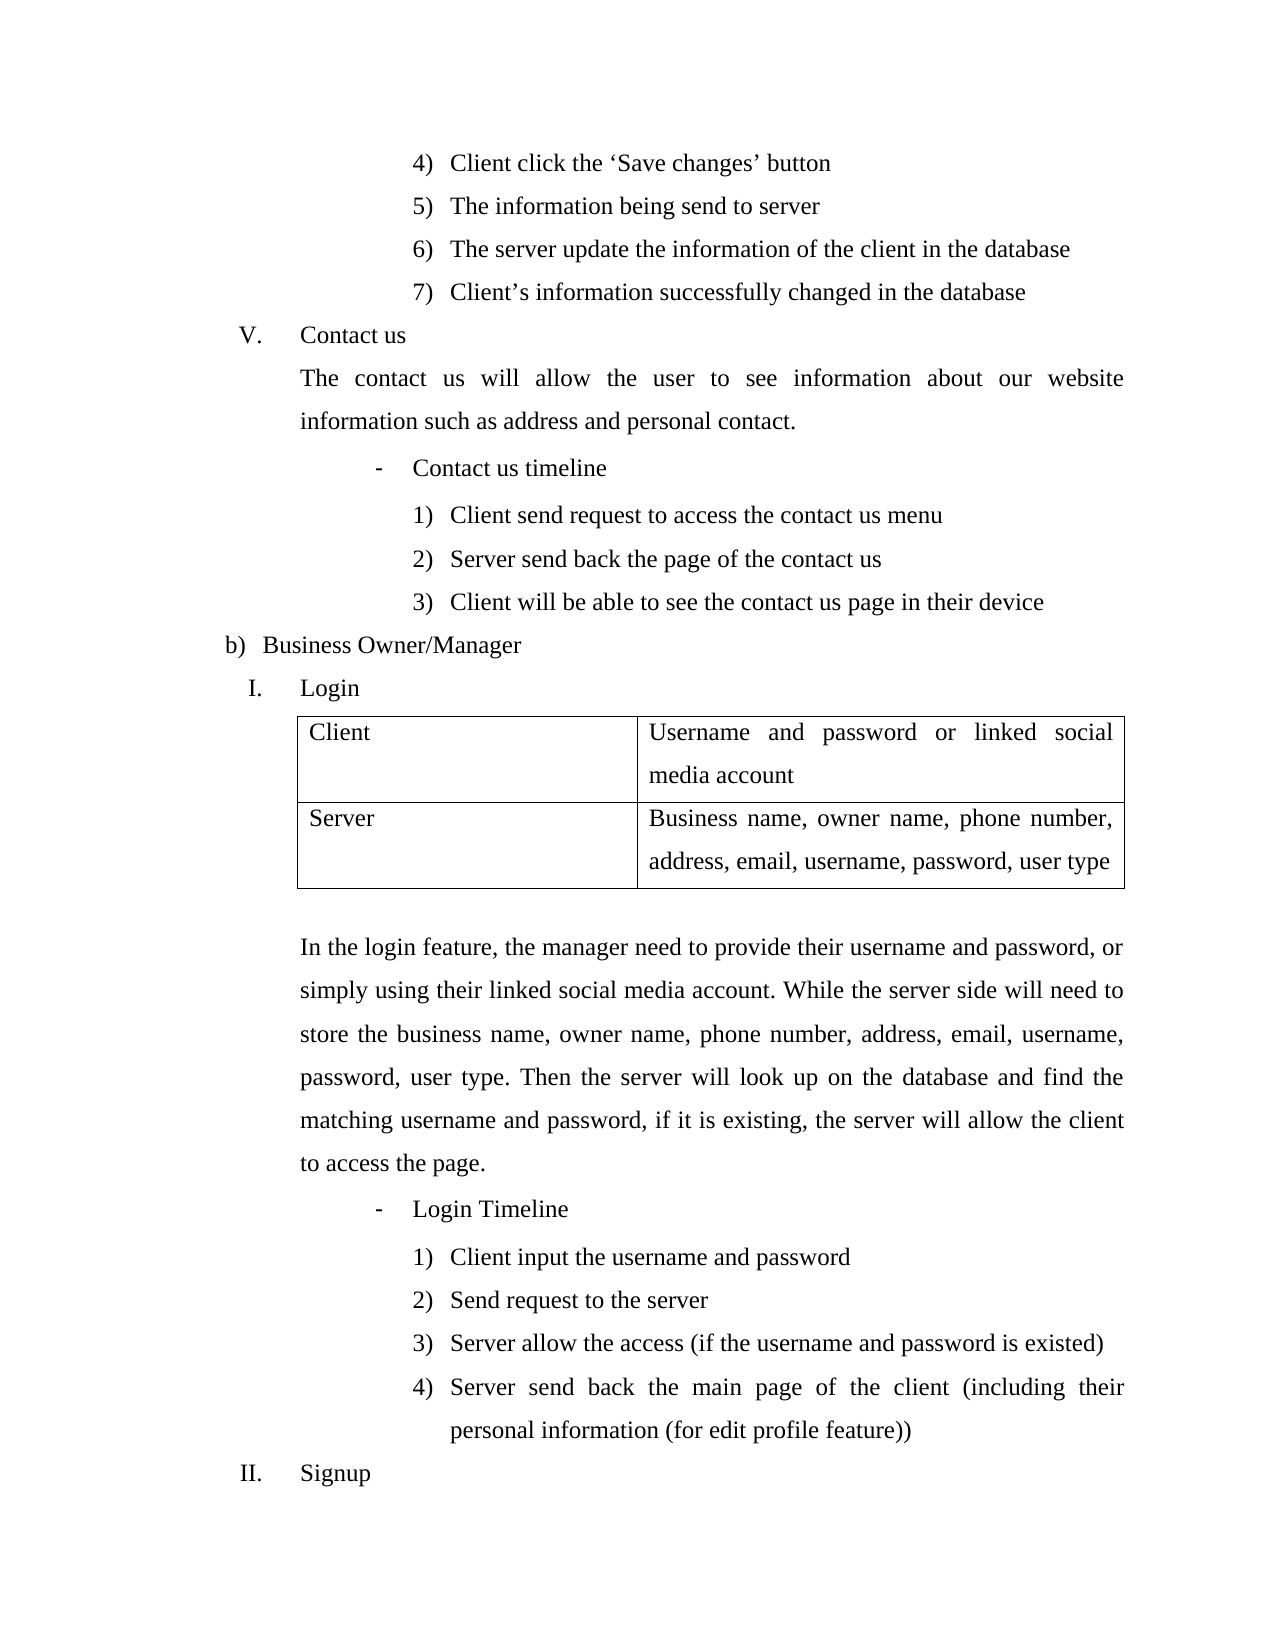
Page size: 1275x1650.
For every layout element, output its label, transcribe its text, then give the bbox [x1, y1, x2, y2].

list Server send back the page of the contact us [412, 544, 1125, 572]
list Client input the username and password [412, 1242, 1125, 1271]
list Contact us timeline [375, 449, 1125, 483]
list Send request to the server [412, 1285, 1125, 1314]
list Client will be able to see the contact us page in their device [412, 587, 1125, 616]
list Signup [262, 1458, 1125, 1487]
text In the login feature, the manager need to provide their username and password, or simply using their linked social media account. While the server side will need to store the business name, owner name, phone number, address, email, username, password, user type. Then the server will look up on the database and find the matching username and password, if it is existing, the server will allow the client to access the page. [300, 932, 1125, 1177]
text The contact us will allow the user to see information about our website information such as address and personal contact. [300, 363, 1125, 435]
list Client send request to access the contact us menu [412, 501, 1125, 529]
table_header Client [298, 717, 637, 802]
list The server update the information of the client in the database [412, 234, 1125, 263]
list Business Owner/Manager [225, 630, 1125, 659]
list The information being send to server [412, 191, 1125, 219]
list Client click the ‘Save changes’ button [412, 148, 1125, 176]
list Login Timeline [375, 1191, 1125, 1225]
list Server send back the main page of the client (including their personal information (for edit profile feature)) [412, 1372, 1125, 1443]
list Client’s information successfully changed in the database [412, 277, 1125, 306]
table_cell Server [298, 803, 637, 888]
table_header Username and password or linked social media account [638, 717, 1124, 802]
list Login [262, 673, 1125, 702]
table_cell Business name, owner name, phone number, address, email, username, password, user type [638, 803, 1124, 888]
list Server allow the access (if the username and password is existed) [412, 1328, 1125, 1357]
list Contact us [262, 320, 1125, 349]
